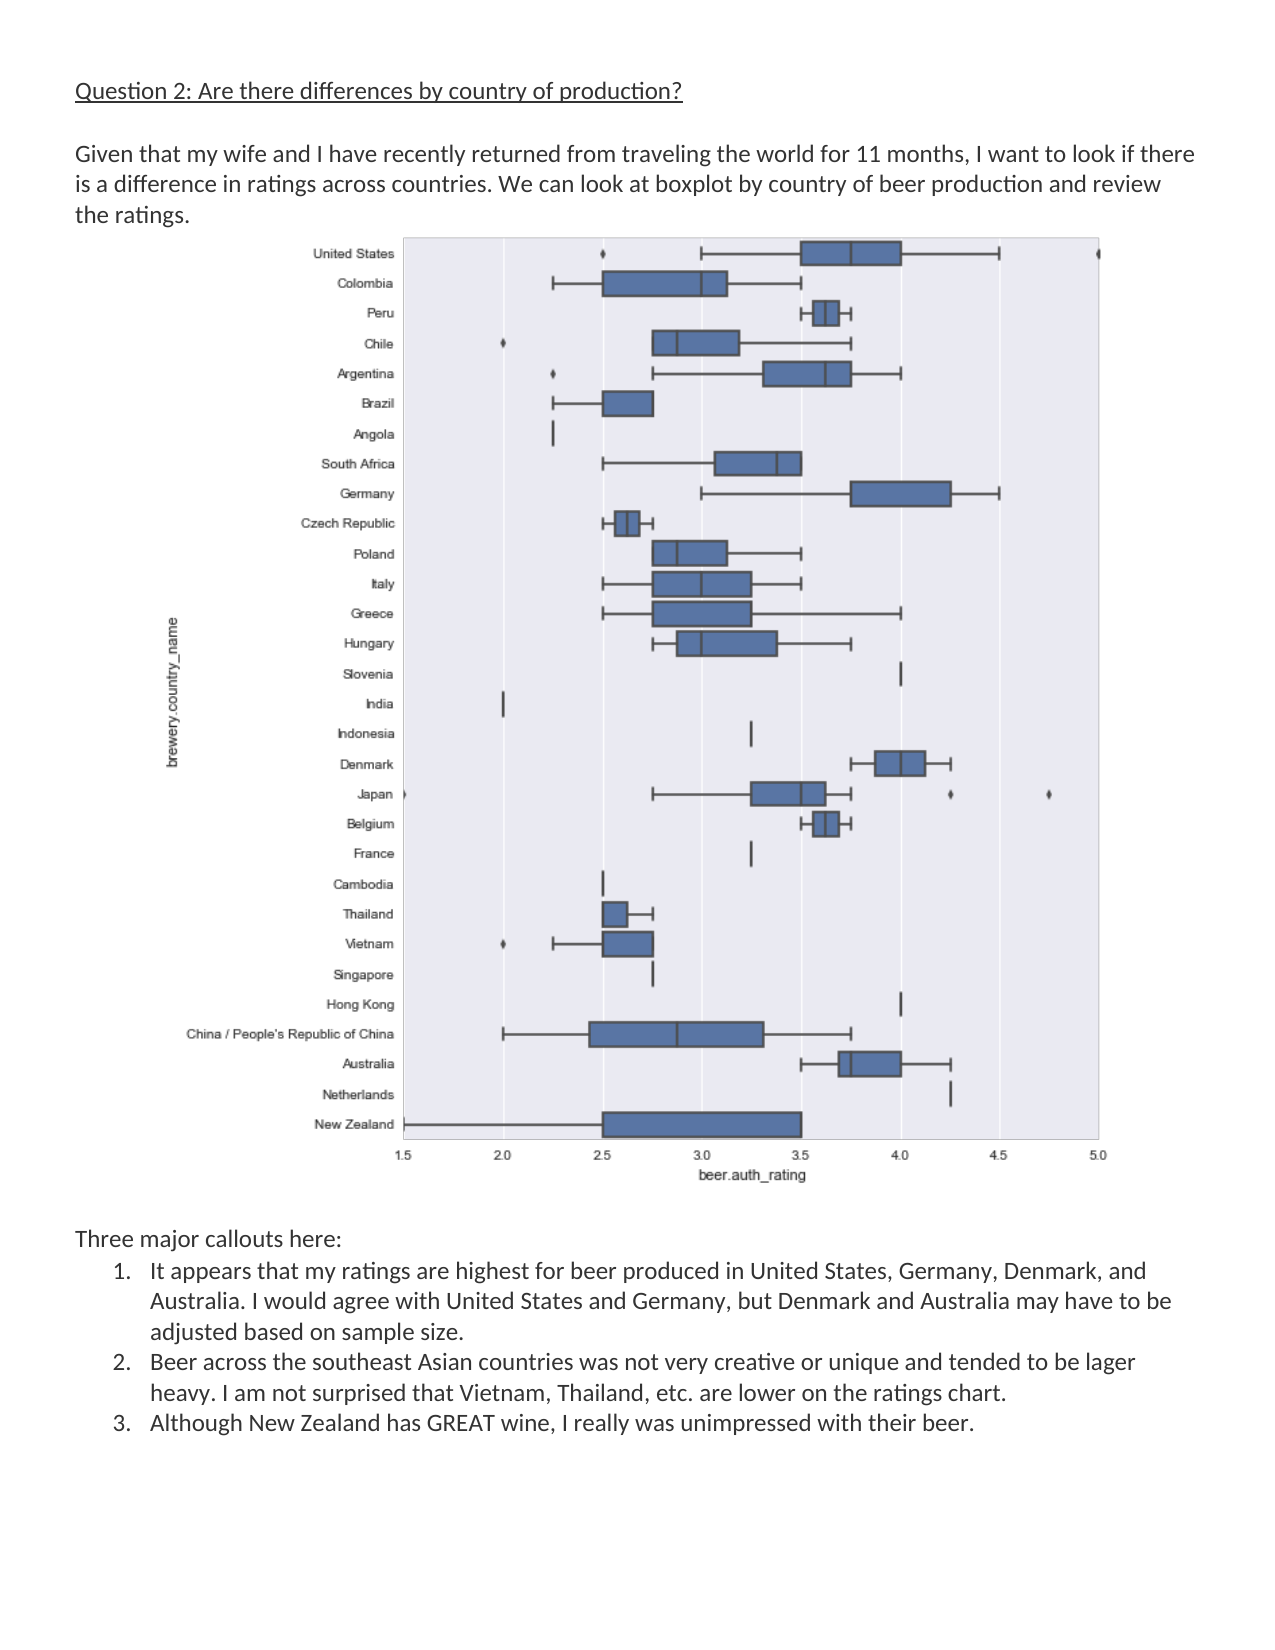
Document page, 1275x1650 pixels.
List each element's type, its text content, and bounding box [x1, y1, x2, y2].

text Given that my wife and I have recently returned from traveling the world for 11 months, I want to look if there is a difference in ratings across countries. We can look at boxplot by country of beer production and review the ratings. [75, 138, 1200, 230]
picture [157, 230, 1118, 1191]
list It appears that my ratings are highest for beer produced in United States, Germany, Denmark, and Australia. I would agree with United States and Germany, but Denmark and Australia may have to be adjusted based on sample size. [112, 1255, 1200, 1346]
text Three major callouts here: [75, 1223, 1200, 1254]
list Beer across the southeast Asian countries was not very creative or unique and tended to be lager heavy. I am not surprised that Vietnam, Thailand, etc. are lower on the ratings chart. [112, 1346, 1200, 1407]
list Although New Zealand has GREAT wine, I really was unimpressed with their beer. [112, 1407, 1200, 1438]
text Question 2: Are there differences by country of production? [75, 75, 1200, 106]
